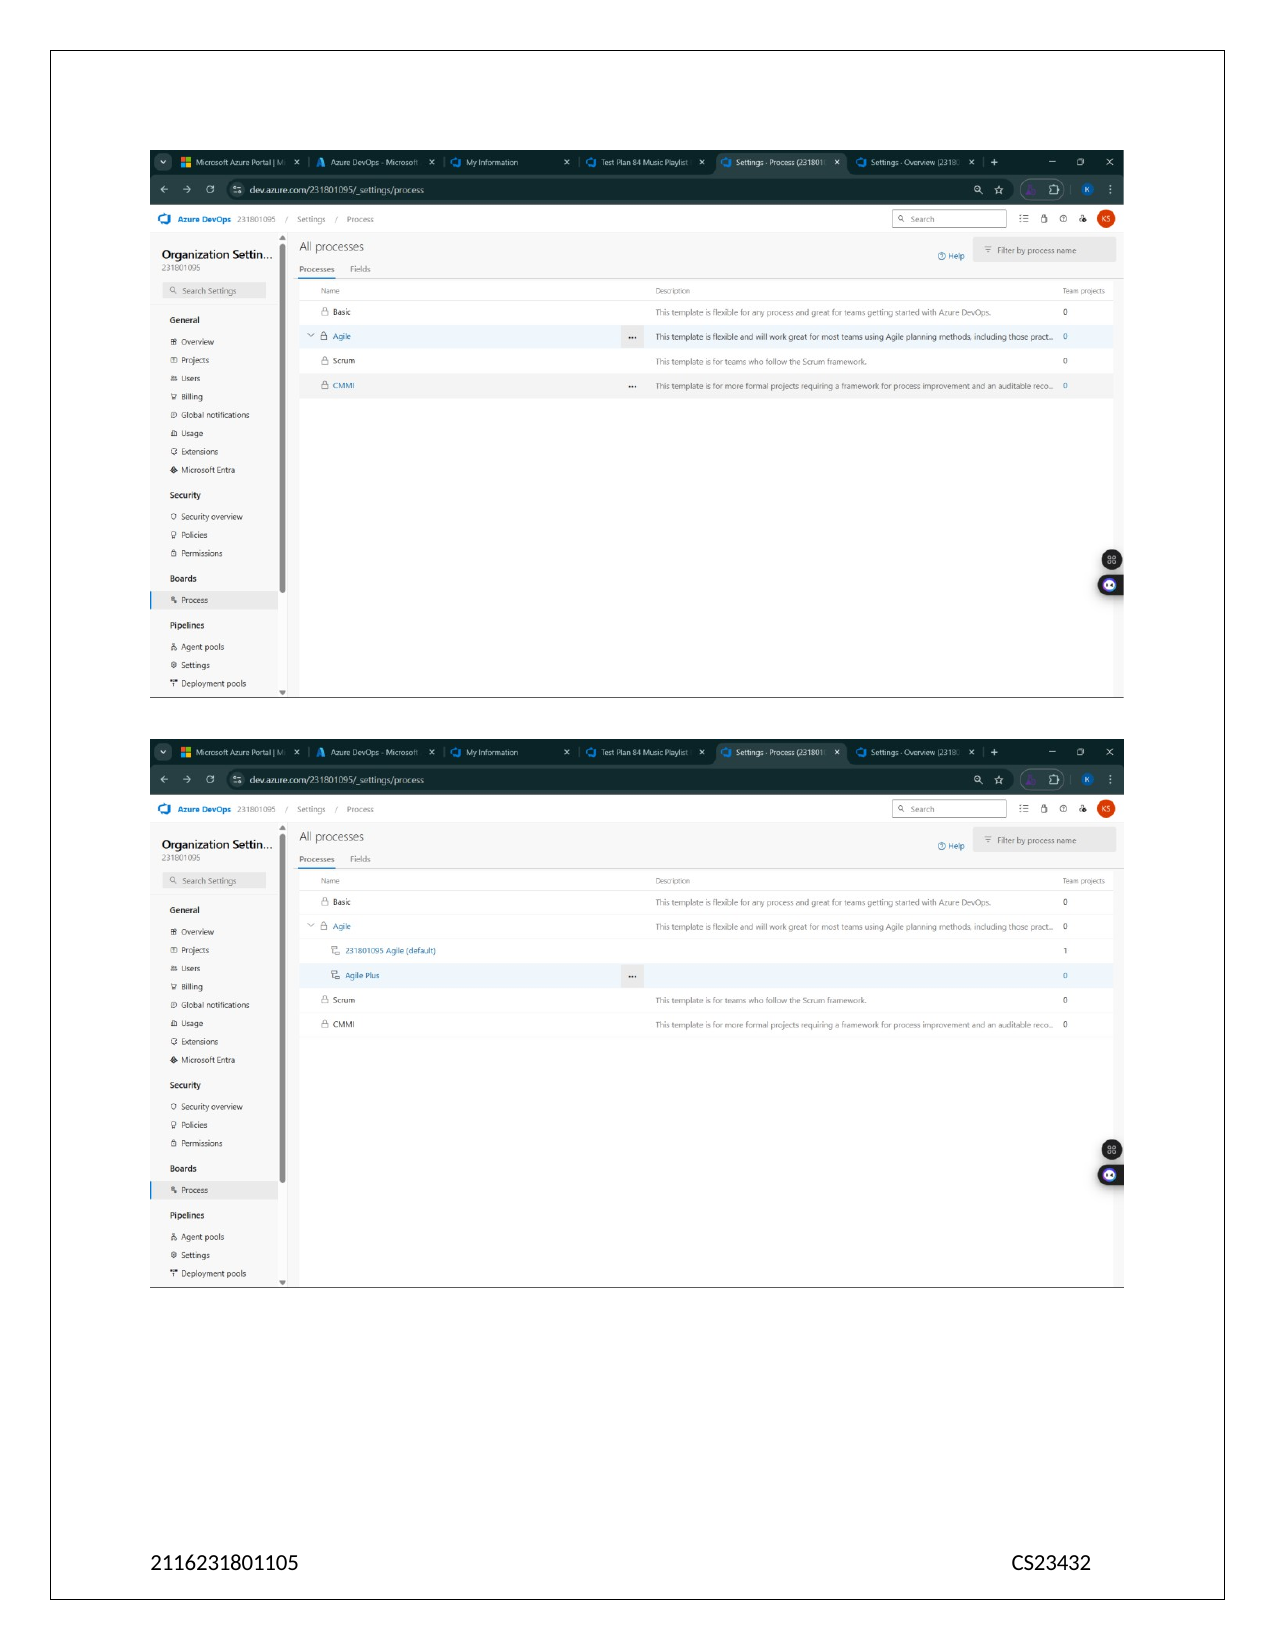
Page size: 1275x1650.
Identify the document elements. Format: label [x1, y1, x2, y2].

picture [150, 150, 1124, 698]
picture [150, 739, 1124, 1288]
